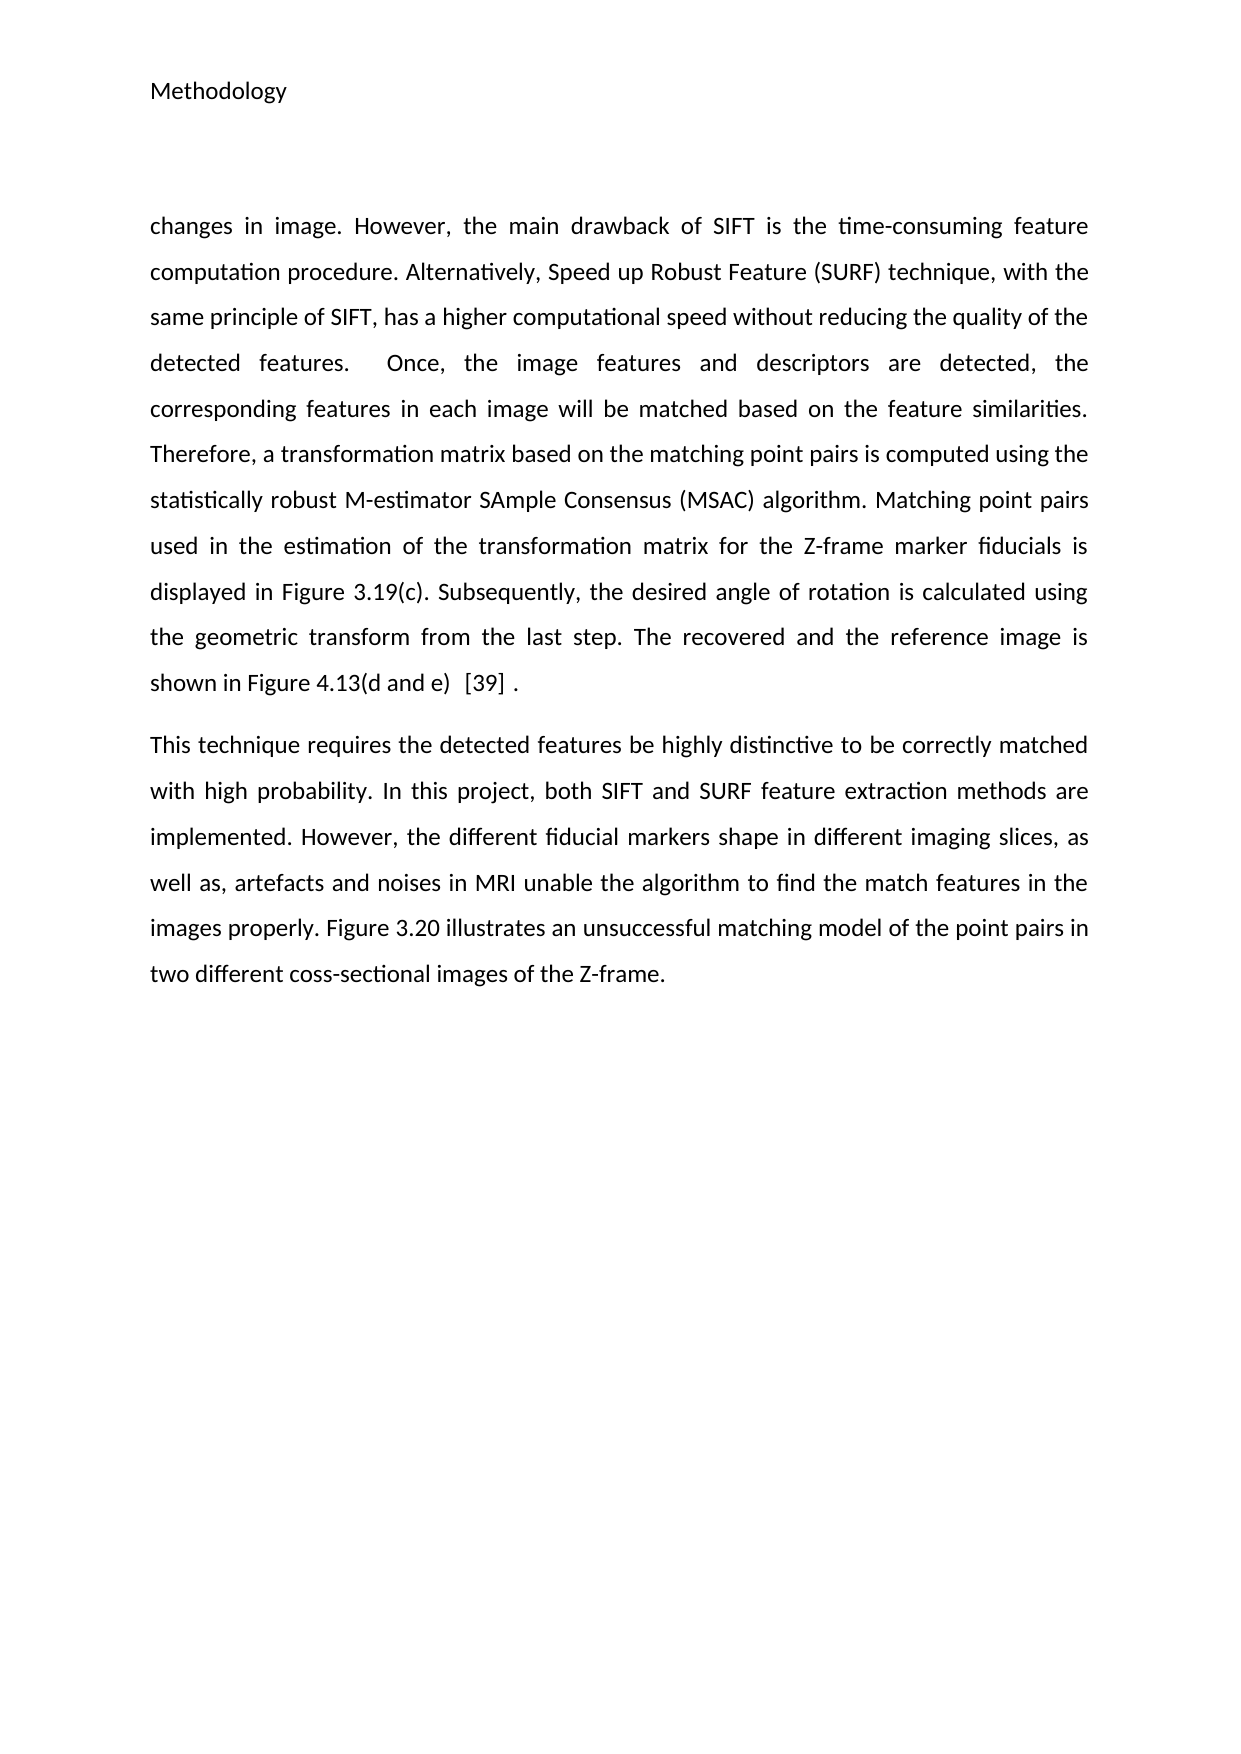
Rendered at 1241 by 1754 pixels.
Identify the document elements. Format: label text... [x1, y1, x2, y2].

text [150, 210, 1090, 698]
text This technique requires the detected features be highly distinctive to be correctly matched with high probability. In this project, both SIFT and SURF feature extraction methods are implemented. However, the different fiducial markers shape in different imaging slices, as well as, artefacts and noises in MRI unable the algorithm to find the match features in the images properly. Figure 3.20 illustrates an unsuccessful matching model of the point pairs in two different coss-sectional images of the Z-frame. [150, 730, 1090, 989]
